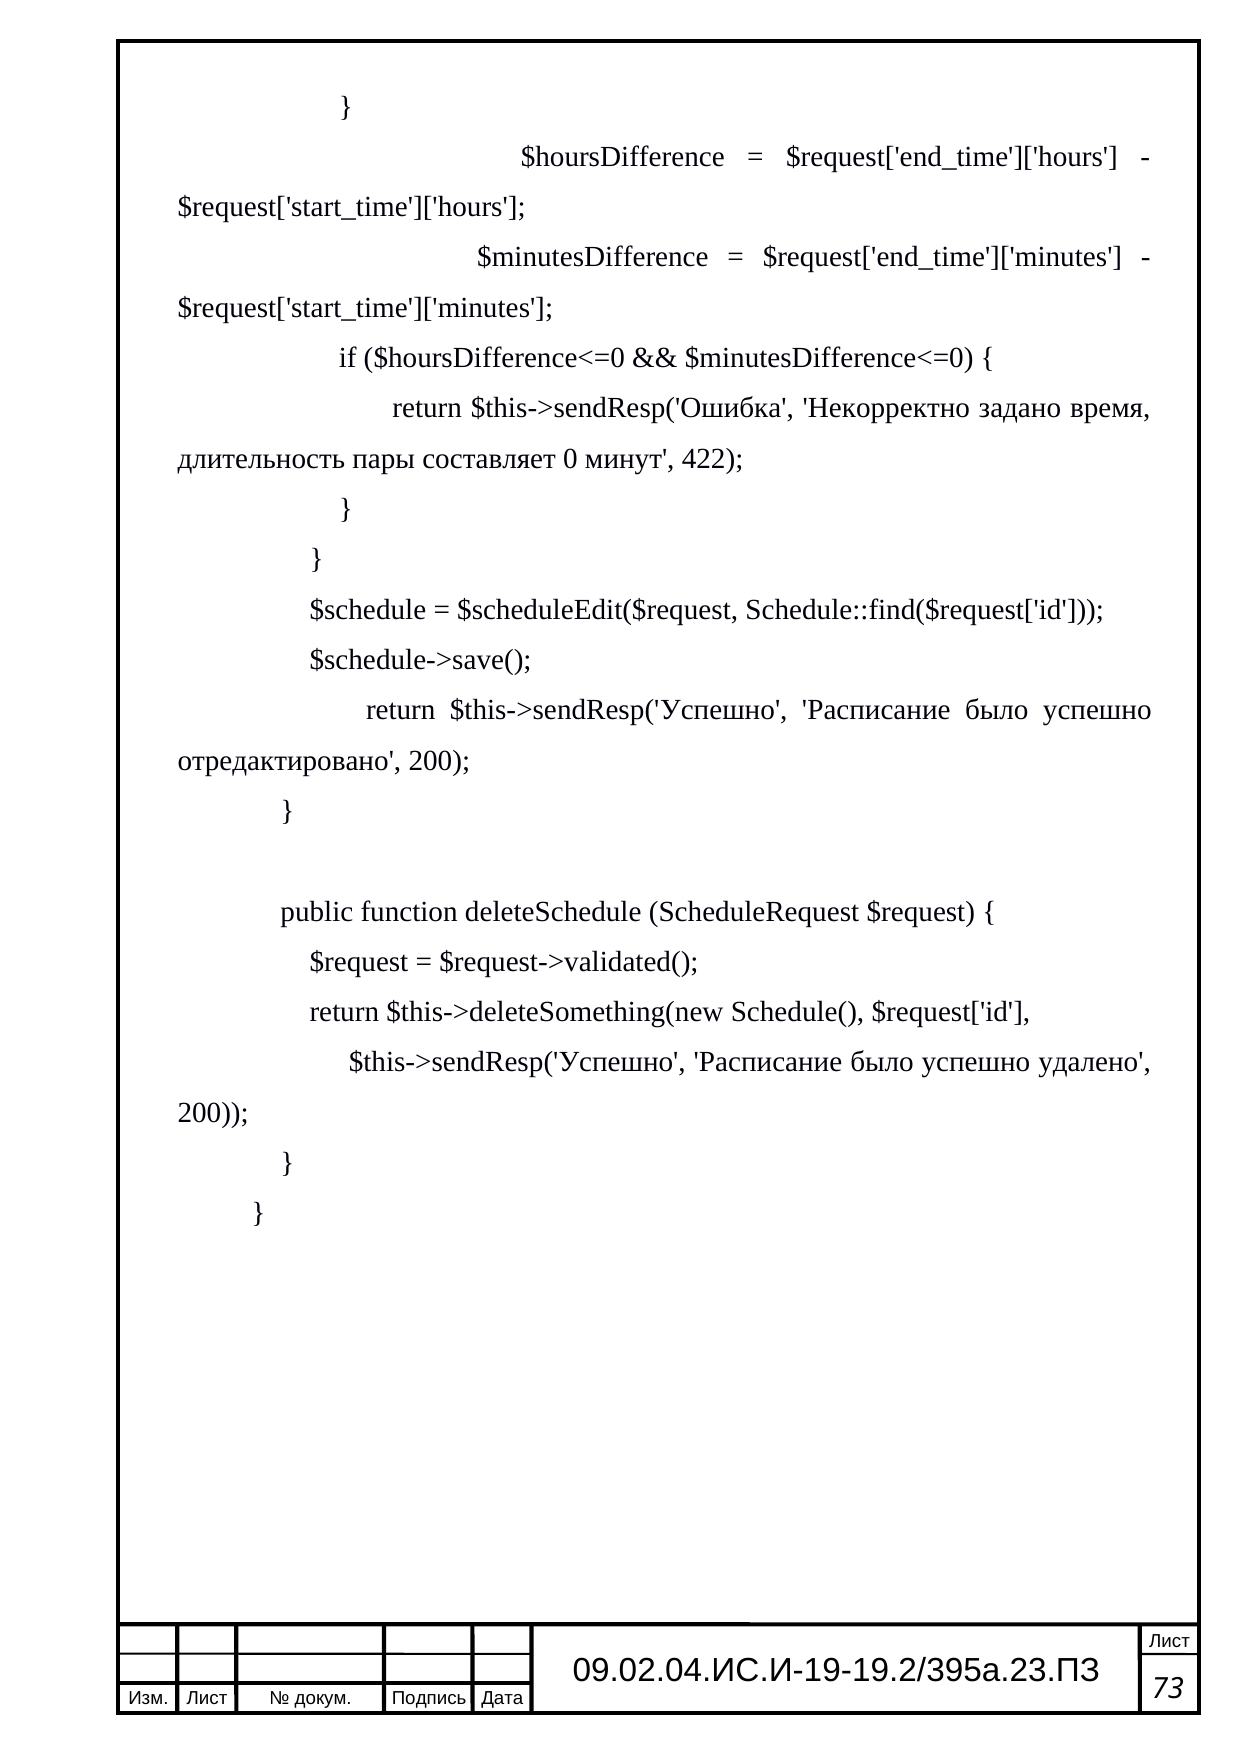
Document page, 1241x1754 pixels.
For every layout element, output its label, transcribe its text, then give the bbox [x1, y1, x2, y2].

text $schedule = $scheduleEdit($request, Schedule::find($request['id'])); [177, 592, 1152, 625]
text public function deleteSchedule (ScheduleRequest $request) { [177, 894, 1152, 927]
text $request = $request->validated(); [177, 944, 1152, 977]
text $hoursDifference = $request['end_time']['hours'] - $request['start_time']['hours']; [177, 139, 1152, 223]
text return $this->sendResp('Успешно', 'Расписание было успешно отредактировано', 200); [177, 692, 1152, 776]
text } [177, 491, 1152, 525]
text } [177, 1145, 1152, 1179]
text if ($hoursDifference<=0 && $minutesDifference<=0) { [177, 340, 1152, 374]
text return $this->sendResp('Ошибка', 'Некорректно задано время, длительность пары составляет 0 минут', 422); [177, 391, 1152, 474]
text $schedule->save(); [177, 642, 1152, 676]
text $this->sendResp('Успешно', 'Расписание было успешно удалено', 200)); [177, 1044, 1152, 1128]
text } [177, 89, 1152, 122]
text return $this->deleteSomething(new Schedule(), $request['id'], [177, 994, 1152, 1028]
text } [177, 1196, 1152, 1229]
text $minutesDifference = $request['end_time']['minutes'] - $request['start_time']['minutes']; [177, 239, 1152, 323]
text } [177, 793, 1152, 827]
text } [177, 541, 1152, 575]
